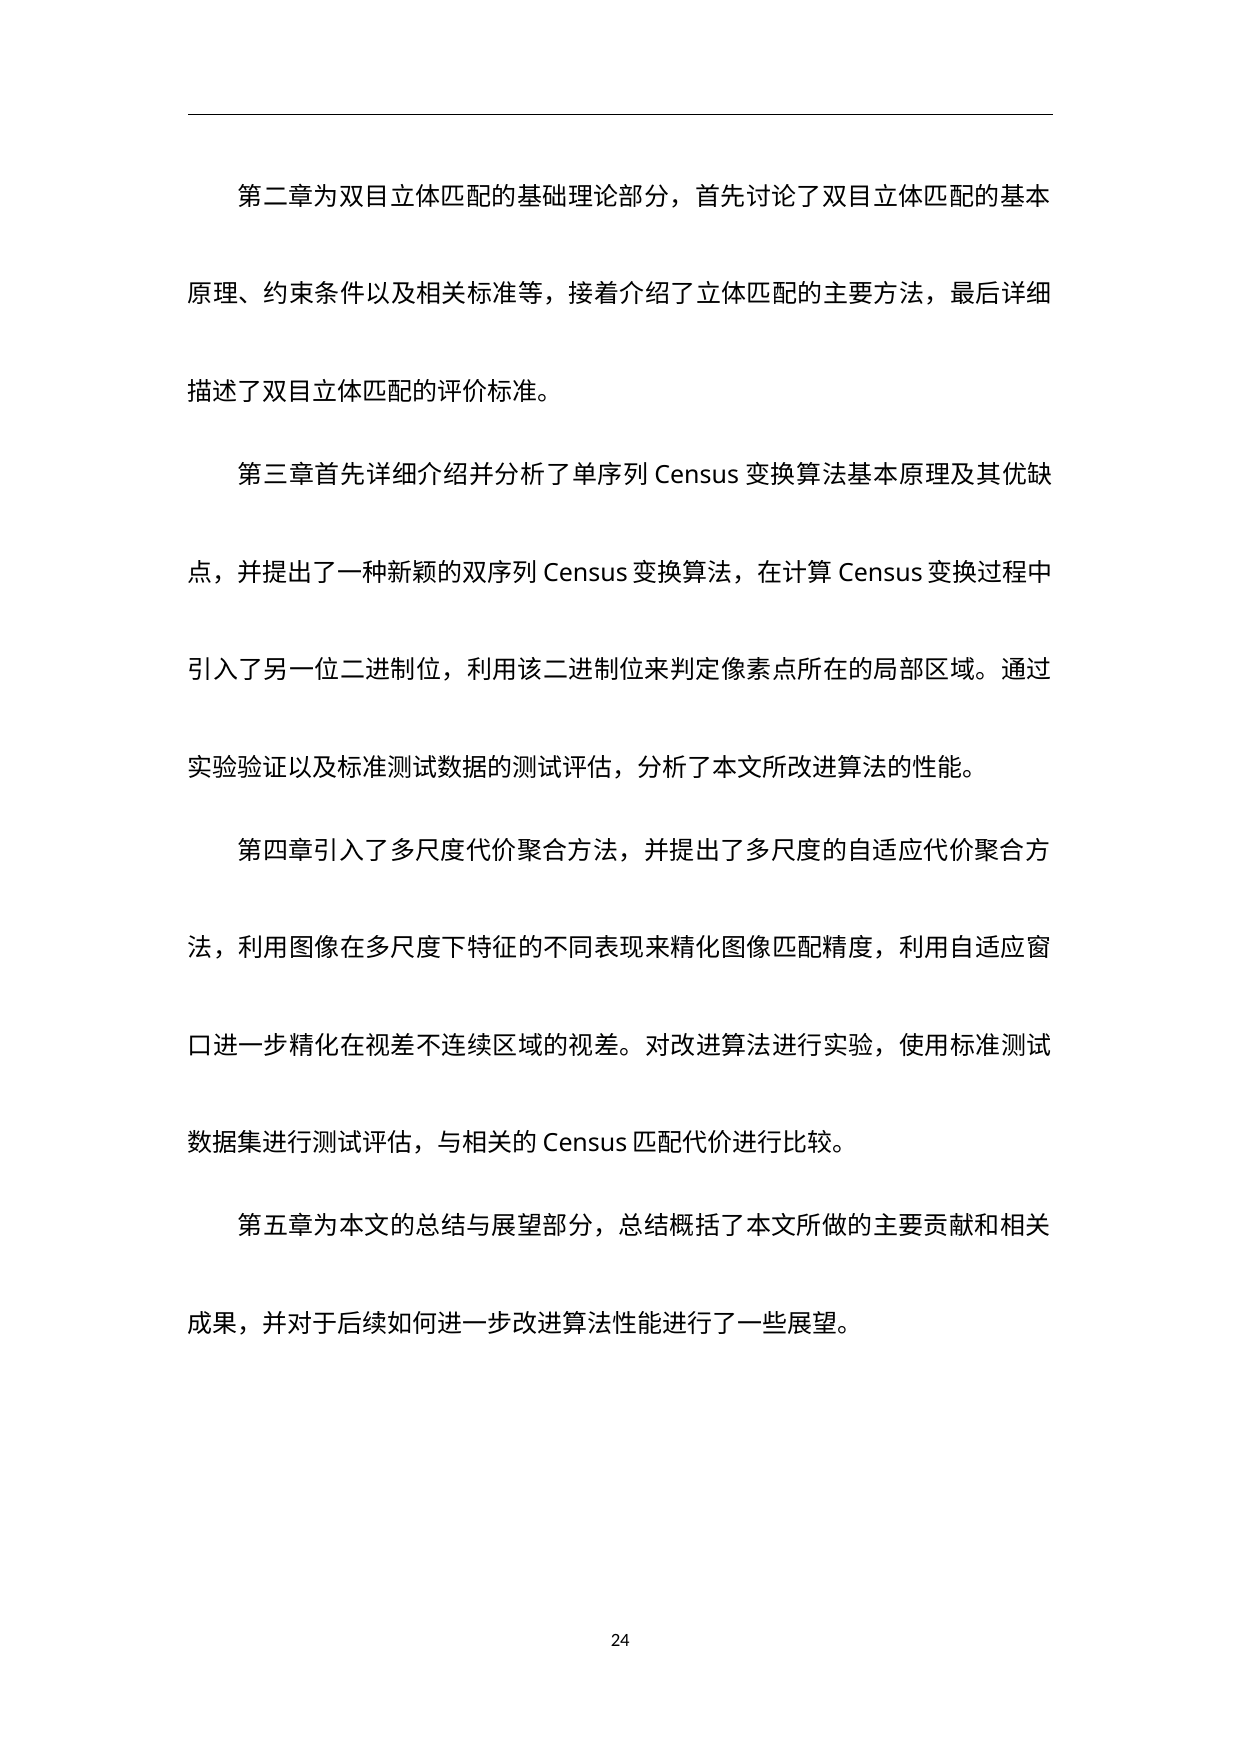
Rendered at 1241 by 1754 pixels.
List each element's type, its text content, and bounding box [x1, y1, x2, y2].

list 第五章为本文的总结与展望部分，总结概括了本文所做的主要贡献和相关成果，并对于后续如何进一步改进算法性能进行了一些展望。 [187, 1191, 1053, 1354]
list 第三章首先详细介绍并分析了单序列Census变换算法基本原理及其优缺点，并提出了一种新颖的双序列Census变换算法，在计算Census变换过程中引入了另一位二进制位，利用该二进制位来判定像素点所在的局部区域。通过实验验证以及标准测试数据的测试评估，分析了本文所改进算法的性能。 [187, 440, 1053, 798]
list 第二章为双目立体匹配的基础理论部分，首先讨论了双目立体匹配的基本原理、约束条件以及相关标准等，接着介绍了立体匹配的主要方法，最后详细描述了双目立体匹配的评价标准。 [187, 162, 1053, 422]
list 第四章引入了多尺度代价聚合方法，并提出了多尺度的自适应代价聚合方法，利用图像在多尺度下特征的不同表现来精化图像匹配精度，利用自适应窗口进一步精化在视差不连续区域的视差。对改进算法进行实验，使用标准测试数据集进行测试评估，与相关的Census匹配代价进行比较。 [187, 816, 1053, 1173]
